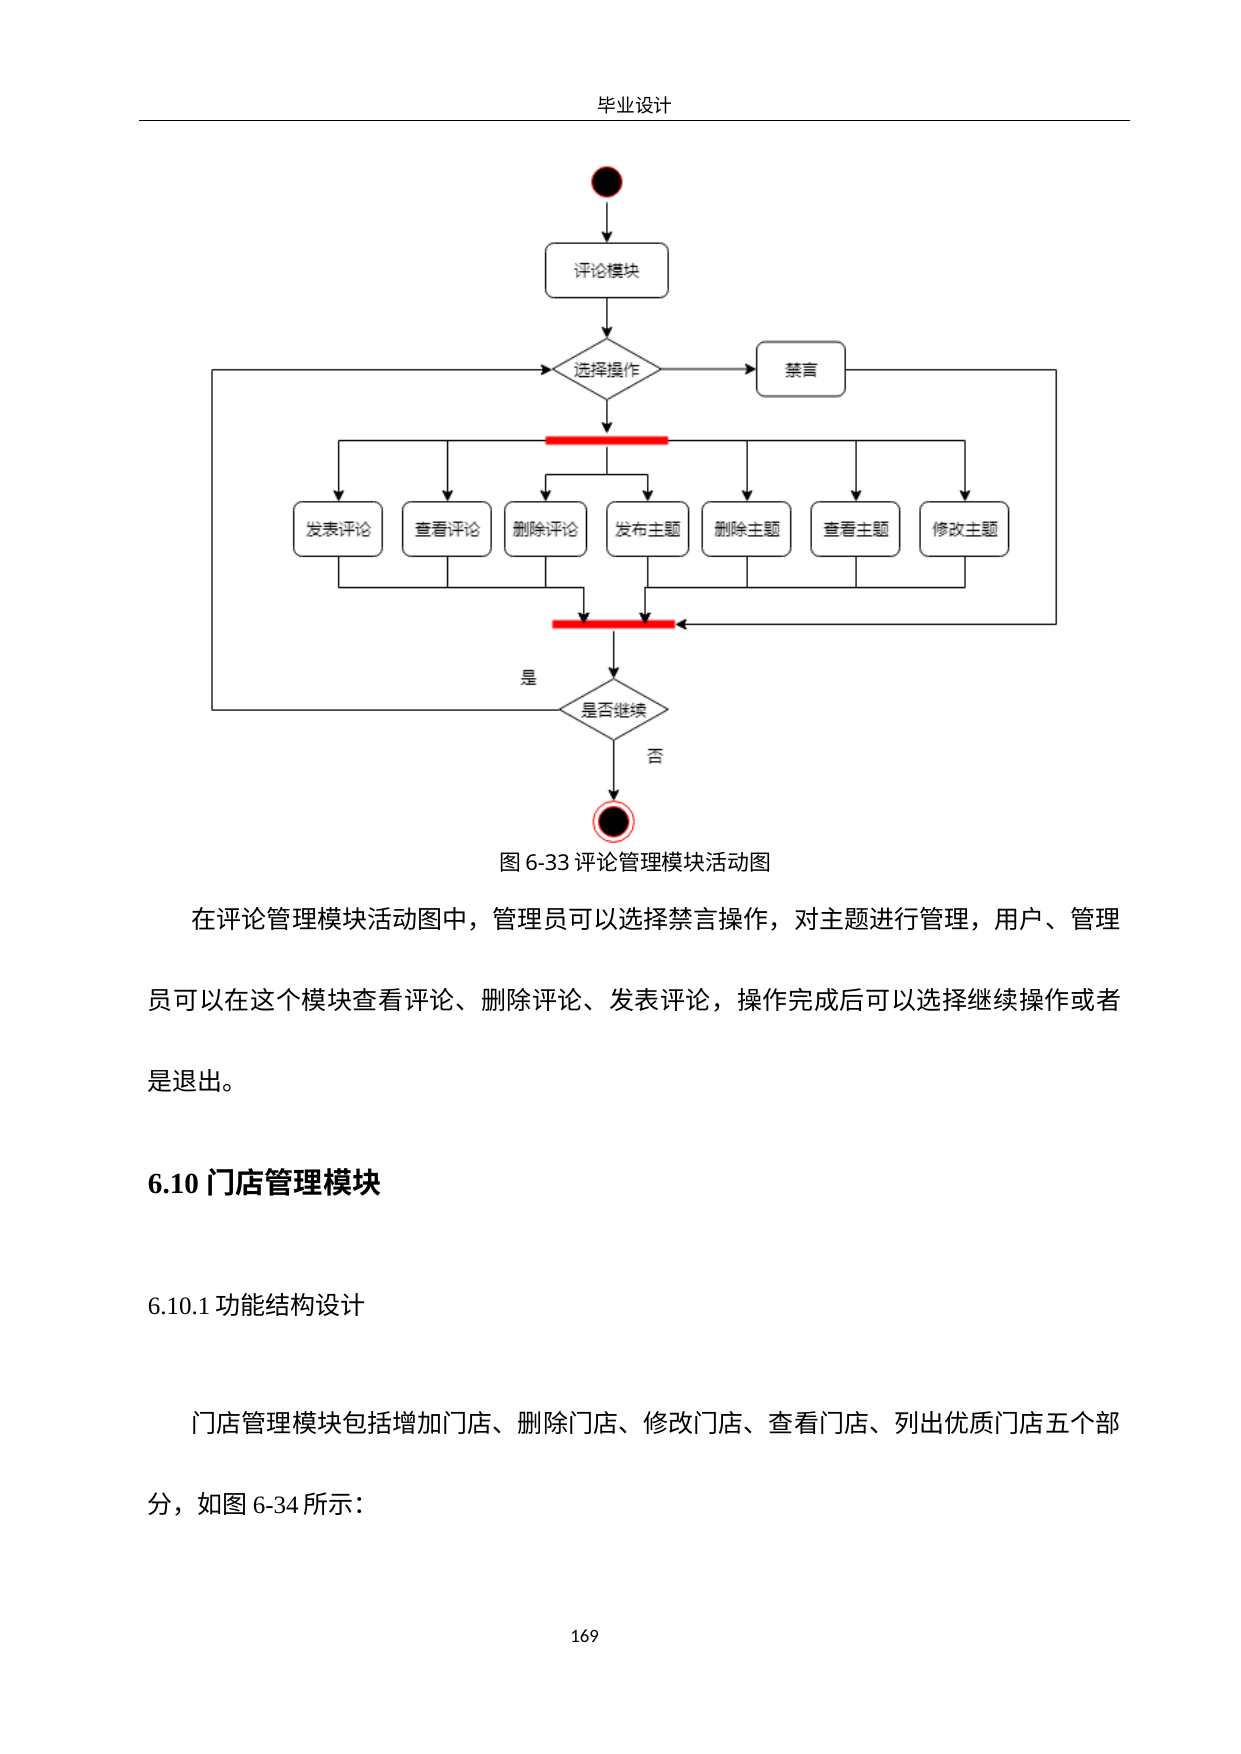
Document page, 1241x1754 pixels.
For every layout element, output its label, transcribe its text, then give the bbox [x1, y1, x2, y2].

subtitle 6.10.1功能结构设计 [148, 1271, 1122, 1336]
picture [202, 162, 1068, 843]
text 在评论管理模块活动图中，管理员可以选择禁言操作，对主题进行管理，用户、管理员可以在这个模块查看评论、删除评论、发表评论，操作完成后可以选择继续操作或者是退出。 [148, 885, 1122, 1112]
text 门店管理模块包括增加门店、删除门店、修改门店、查看门店、列出优质门店五个部分，如图6-34所示： [148, 1389, 1122, 1536]
subtitle 6.10 门店管理模块 [148, 1148, 1122, 1213]
text 图6-33评论管理模块活动图 [148, 844, 1122, 877]
